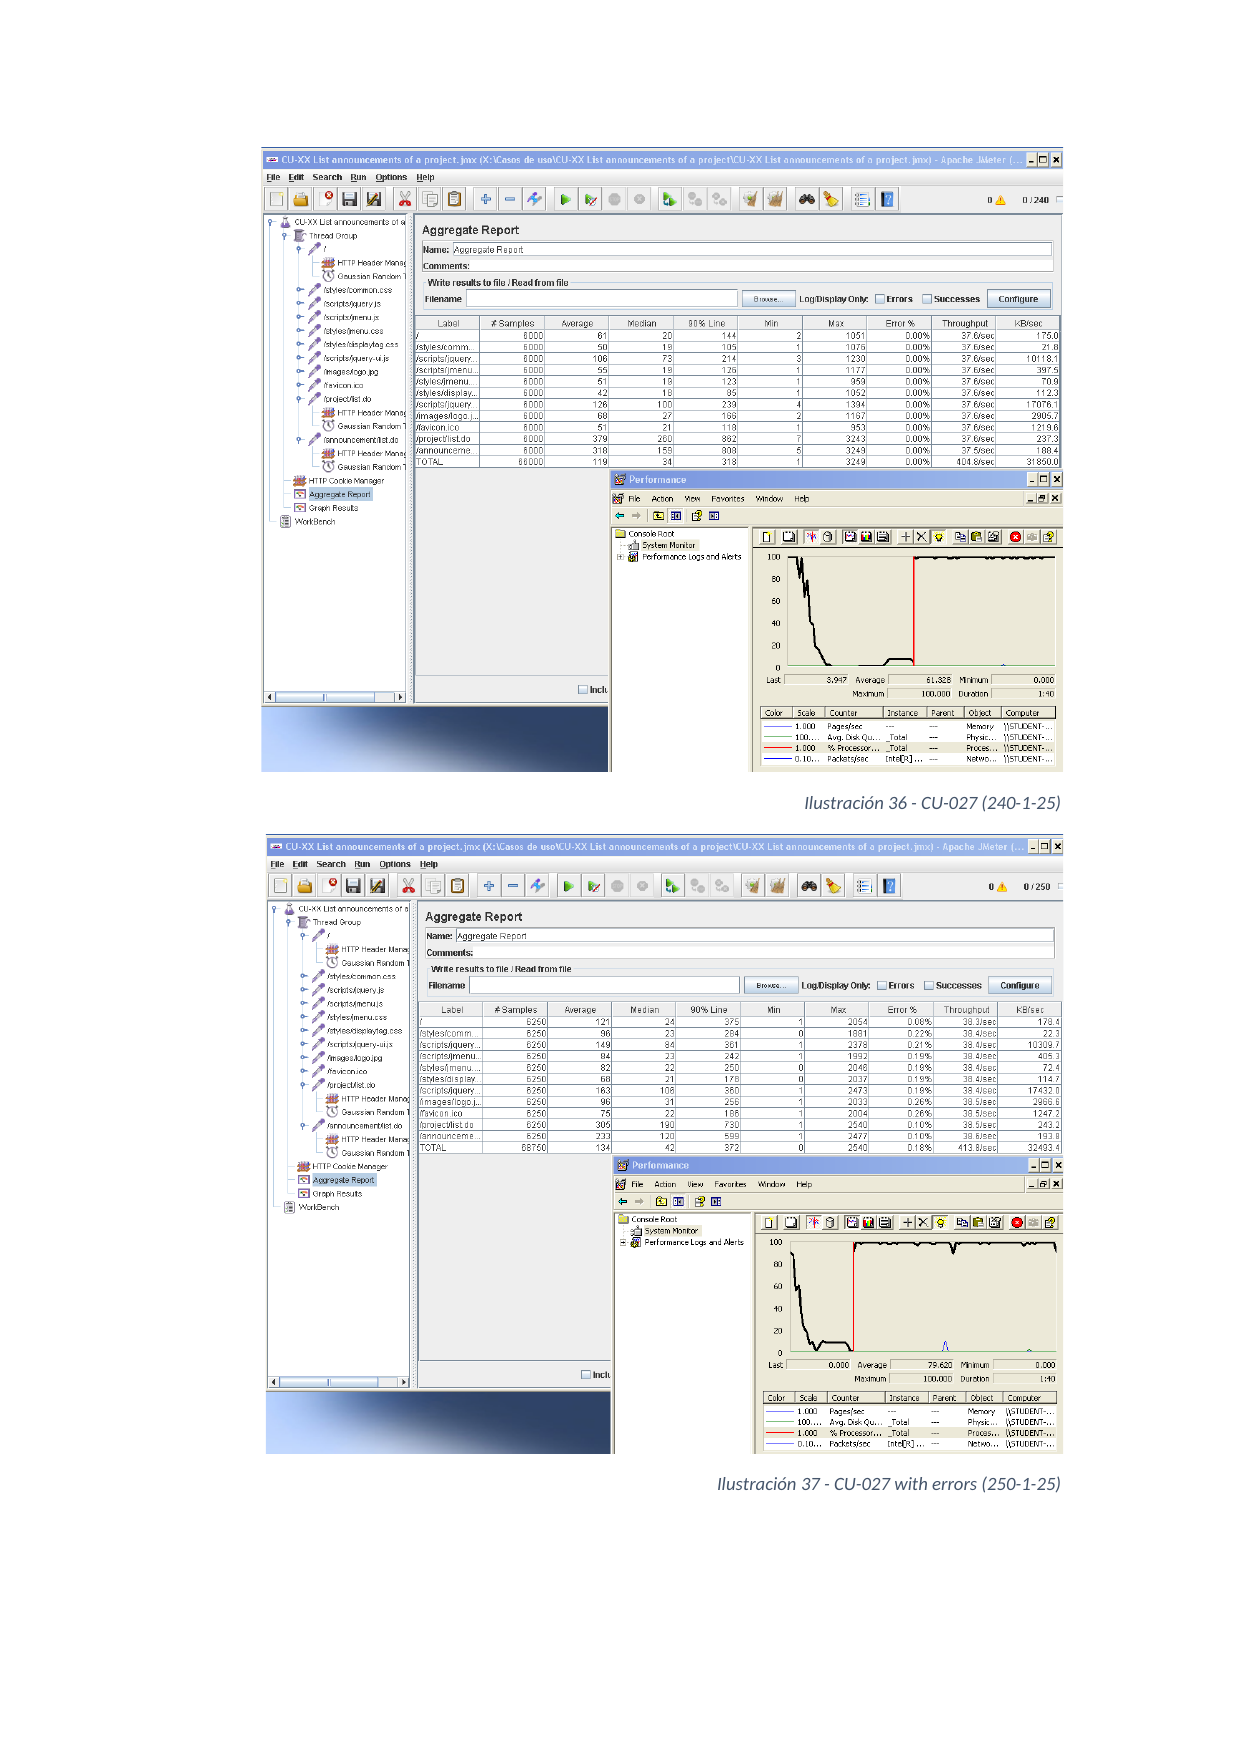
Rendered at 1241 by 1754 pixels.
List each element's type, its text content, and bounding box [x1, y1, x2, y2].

picture [261, 147, 1064, 772]
picture [265, 834, 1064, 1454]
